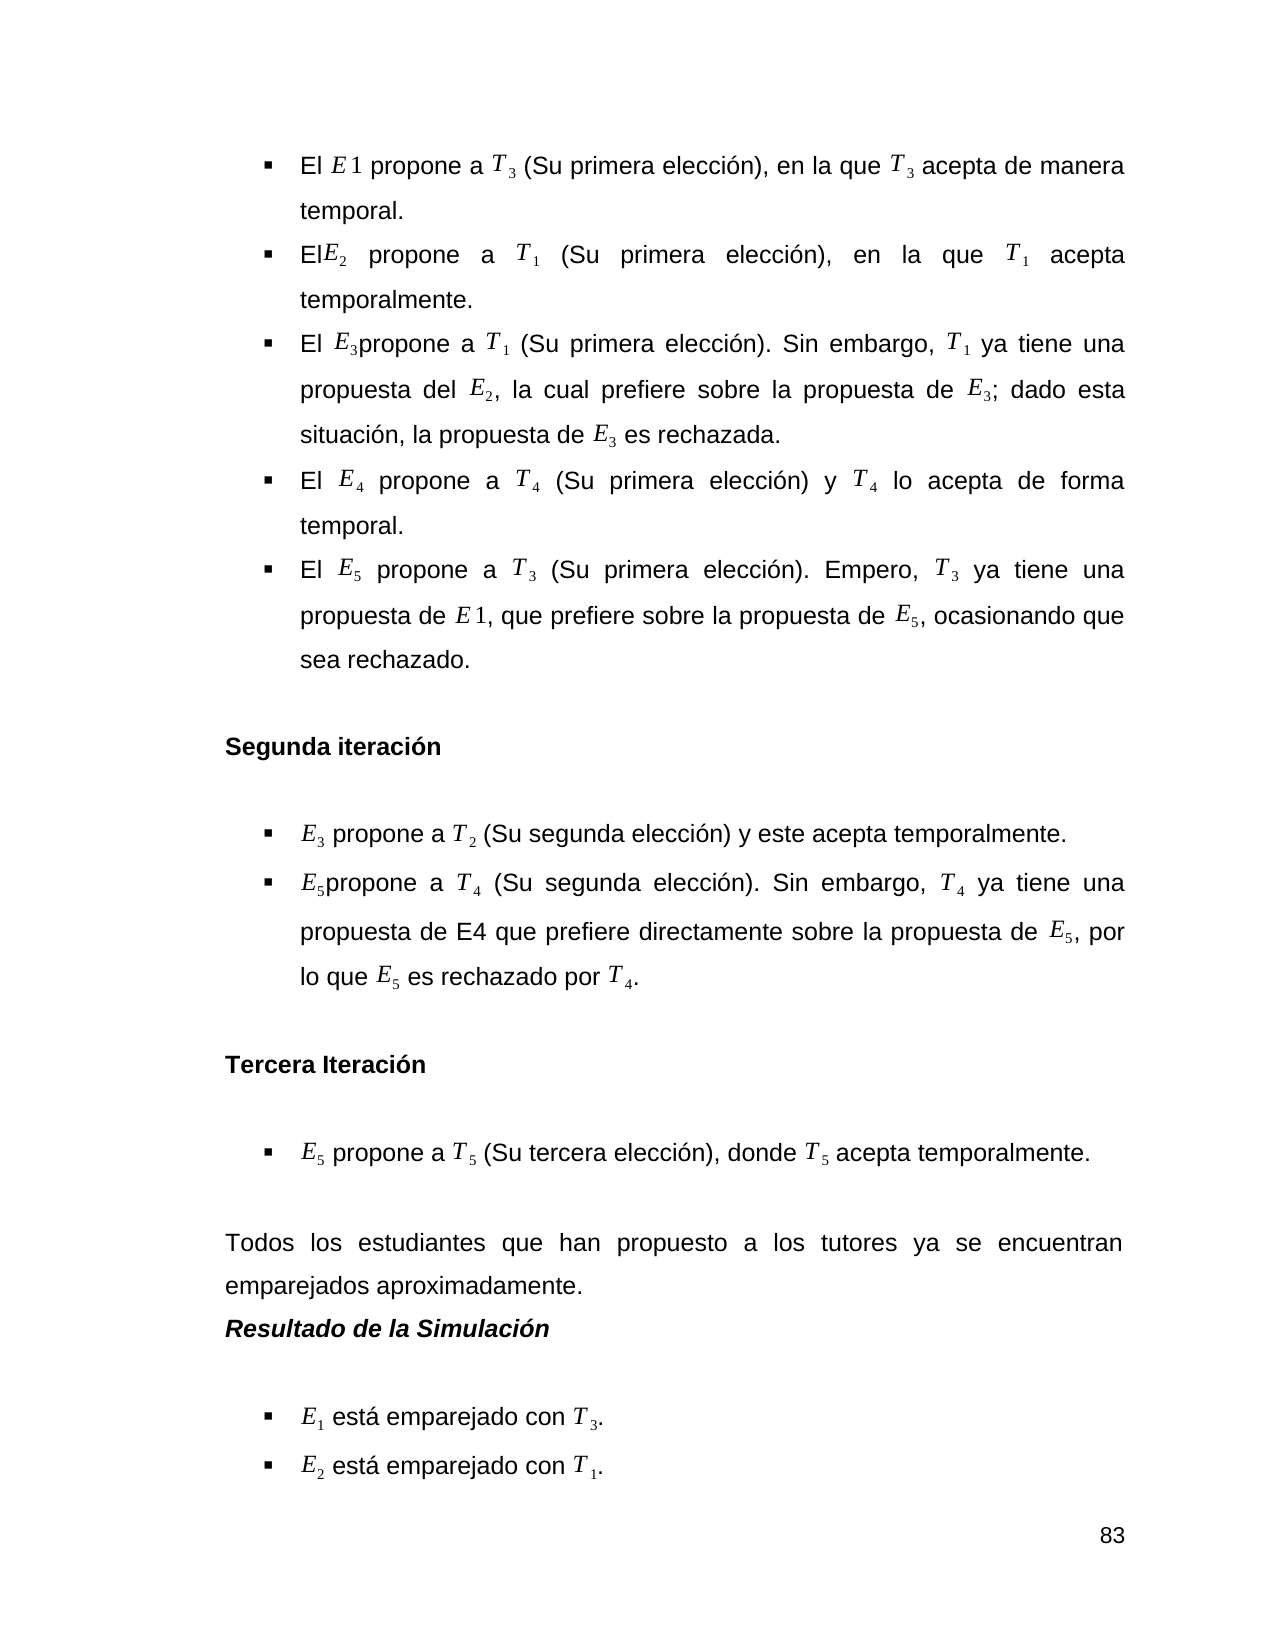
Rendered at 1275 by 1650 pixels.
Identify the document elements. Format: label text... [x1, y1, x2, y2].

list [262, 1449, 1125, 1484]
list propone a (Su tercera elección), donde acepta temporalmente. [262, 1136, 1125, 1171]
list propone a (Su segunda elección). Sin embargo, ya tiene una propuesta de E4 que prefiere directamente sobre la propuesta de , por lo que es rechazado por . [262, 867, 1125, 992]
list El propone a (Su primera elección). Empero, ya tiene una propuesta de , que prefiere sobre la propuesta de , ocasionando que sea rechazado. [262, 554, 1125, 674]
list El propone a (Su primera elección). Sin embargo, ya tiene una propuesta del , la cual prefiere sobre la propuesta de ; dado esta situación, la propuesta de es rechazada. [262, 328, 1125, 451]
text Segunda iteración [225, 731, 1125, 760]
list El propone a (Su primera elección) y lo acepta de forma temporal. [262, 465, 1125, 539]
text Tercera Iteración [225, 1050, 1125, 1079]
list El propone a (Su primera elección), en la que acepta temporalmente. [262, 239, 1125, 313]
list El propone a (Su primera elección), en la que acepta de manera temporal. [262, 150, 1125, 224]
text Todos los estudiantes que han propuesto a los tutores ya se encuentran emparejados aproximadamente. [225, 1228, 1125, 1300]
text Resultado de la Simulación [225, 1314, 1125, 1343]
list propone a (Su segunda elección) y este acepta temporalmente. [262, 818, 1125, 852]
list está emparejado con . [262, 1401, 1125, 1435]
